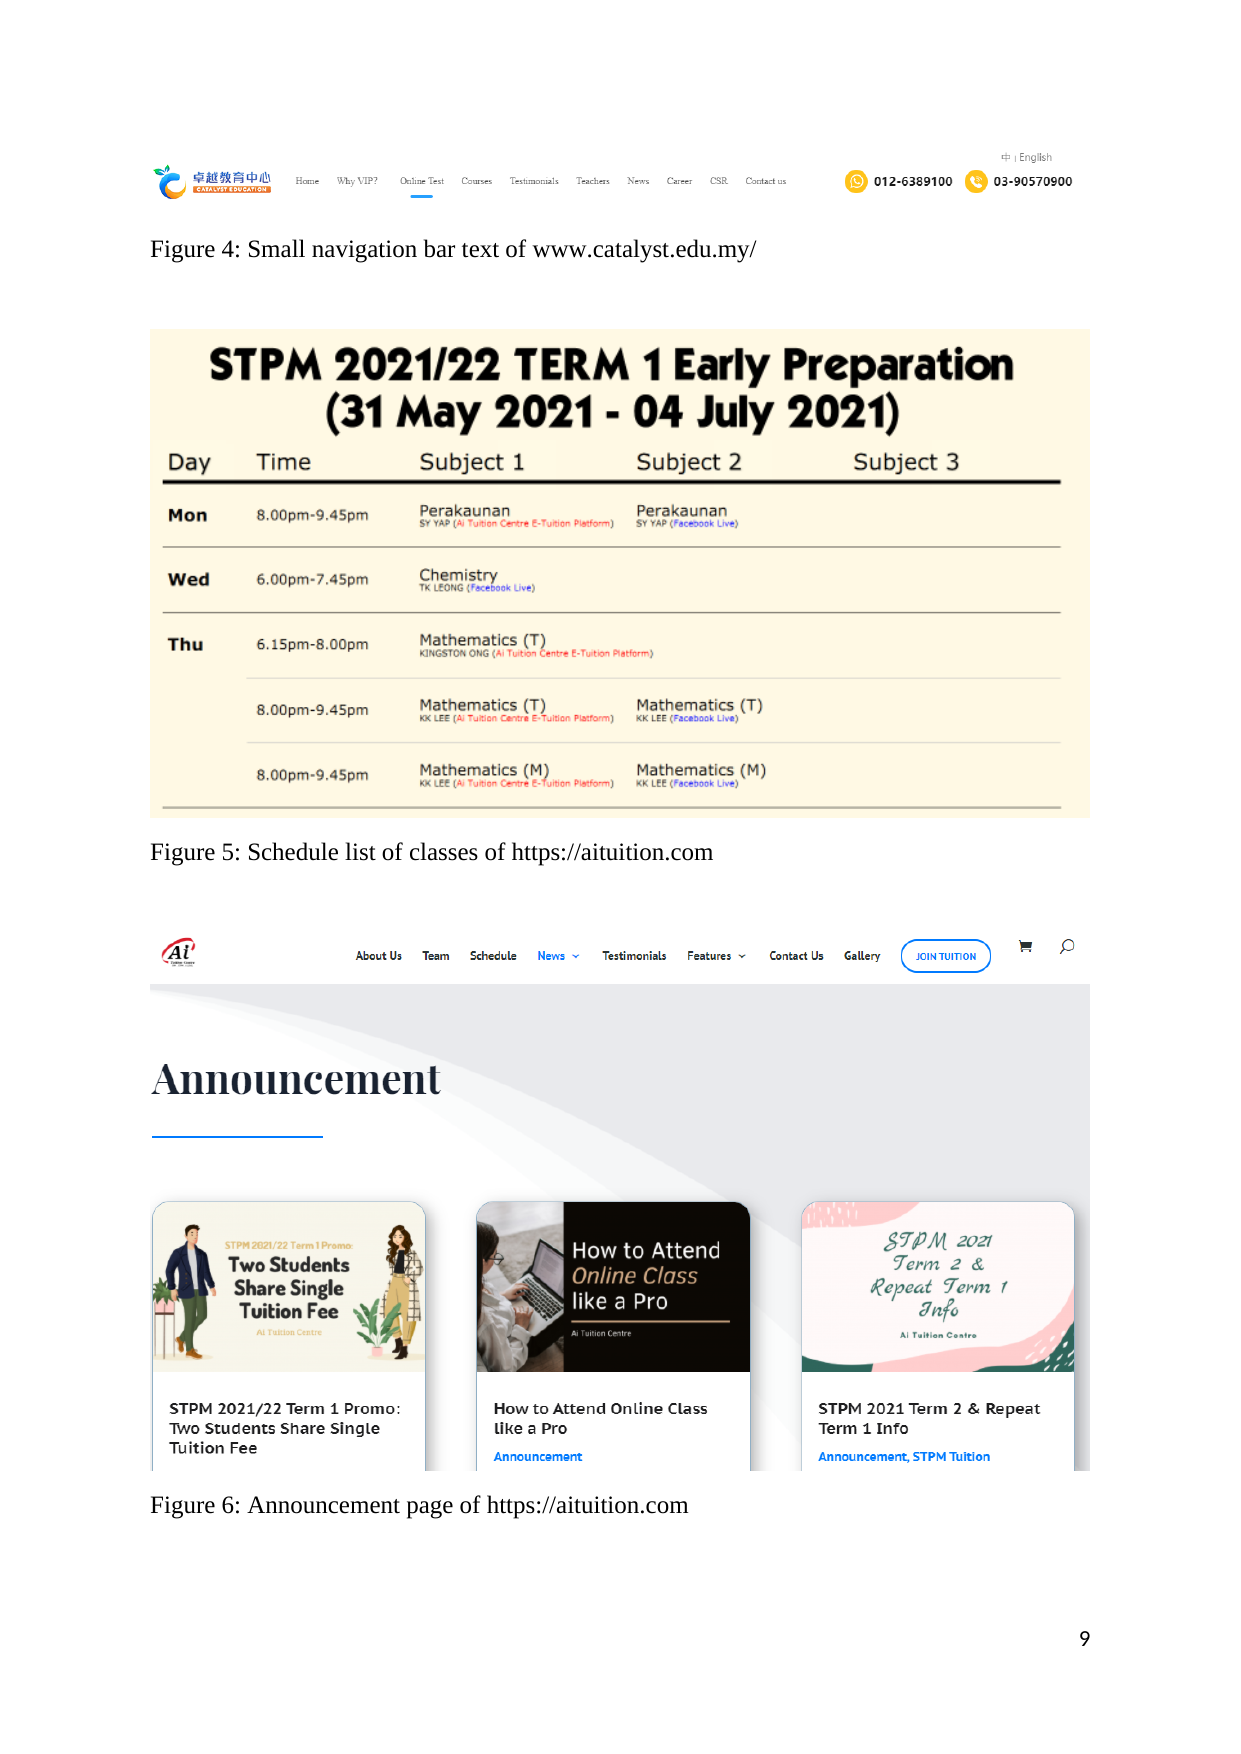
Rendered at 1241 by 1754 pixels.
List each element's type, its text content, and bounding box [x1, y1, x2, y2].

picture [150, 150, 1090, 215]
text Figure 5: Schedule list of classes of https://aituition.com [150, 837, 1090, 866]
text Figure 4: Small navigation bar text of www.catalyst.edu.my/ [150, 234, 1090, 263]
text Figure 6: Announcement page of https://aituition.com [150, 1490, 1090, 1519]
picture [150, 329, 1090, 818]
picture [150, 932, 1090, 1471]
